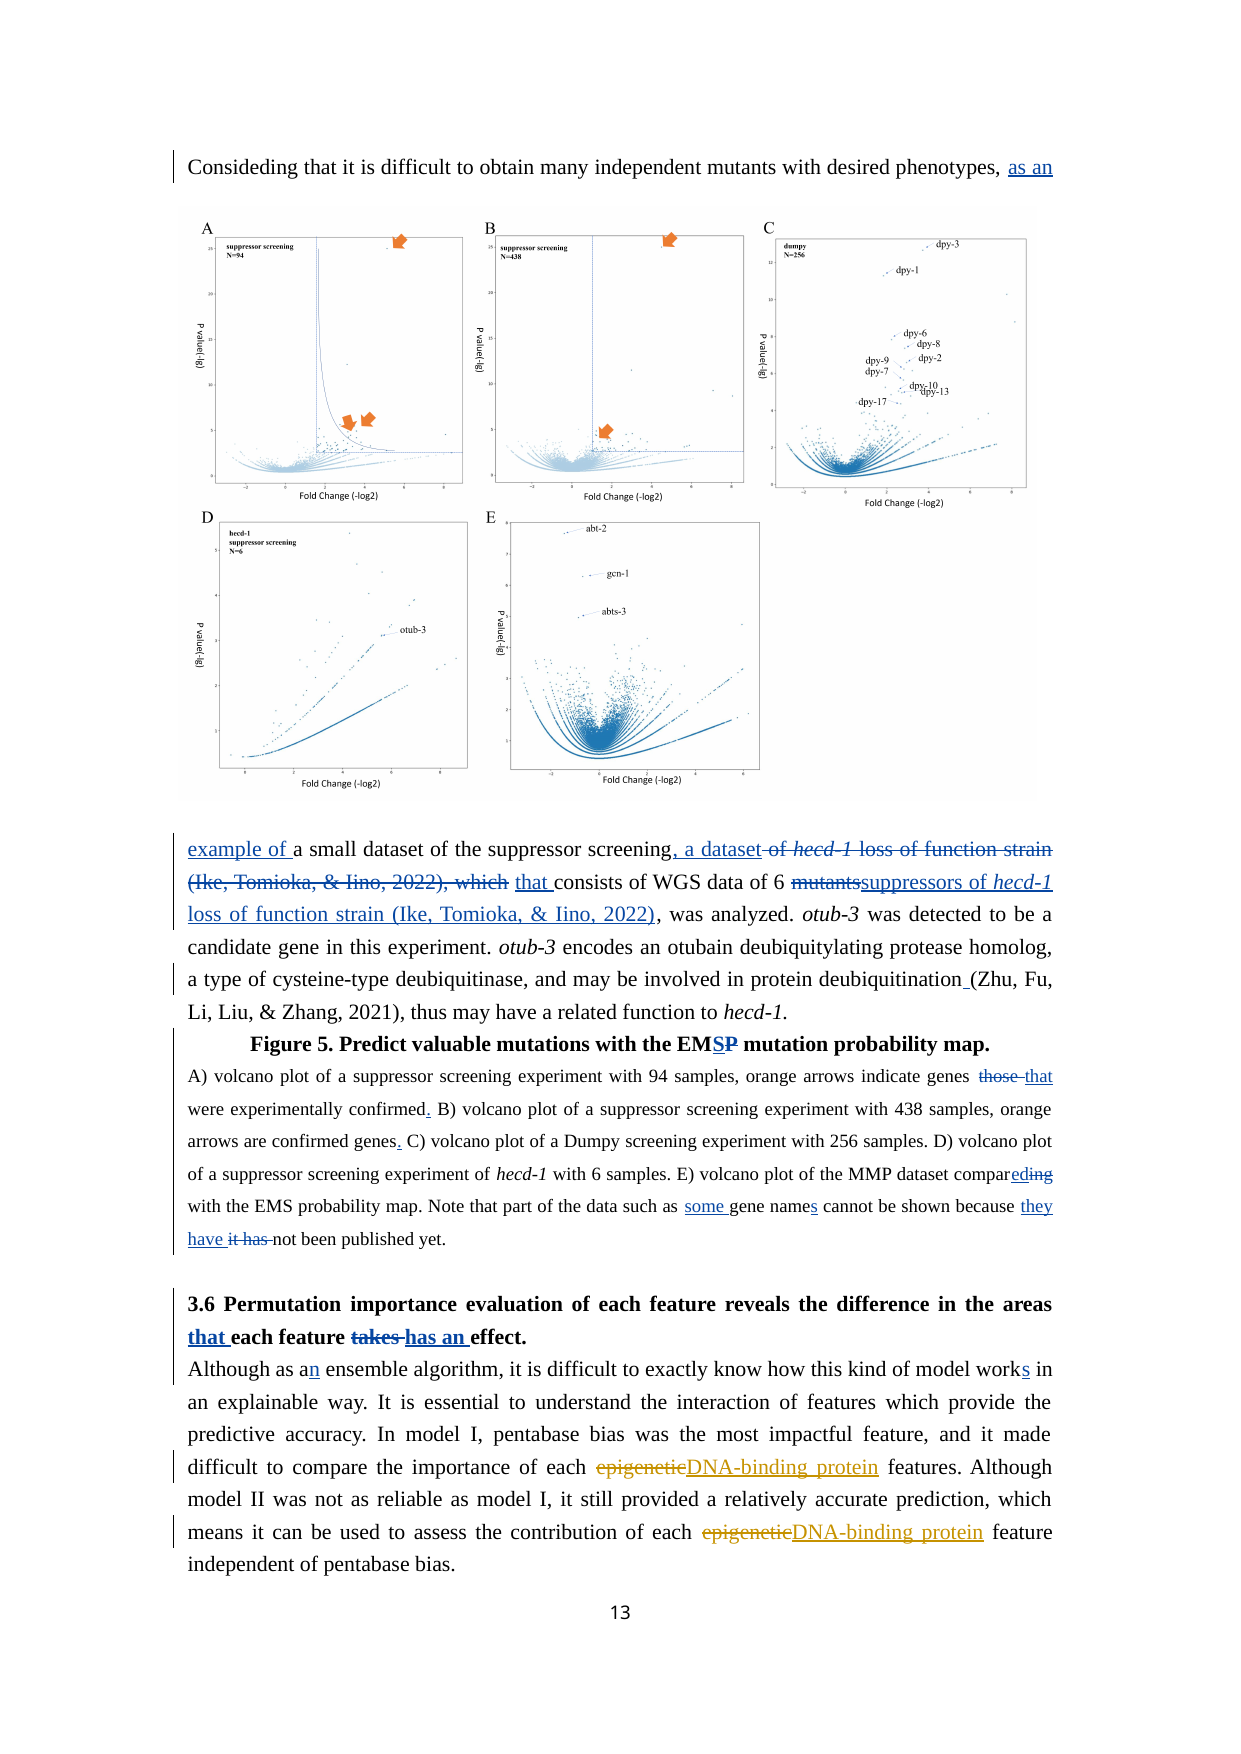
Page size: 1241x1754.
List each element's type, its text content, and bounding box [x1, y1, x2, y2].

text Figure 5. Predict valuable mutations with the EM mutation probability map. [187, 1027, 1053, 1060]
text Although as a ensemble algorithm, it is difficult to exactly know how this kind of model work in an explainable way. It is essential to understand the interaction of features which provide the predictive accuracy. In model I, pentabase bias was the most impactful feature, and it made difficult to compare the importance of each features. Although model II was not as reliable as model I, it still provided a relatively accurate prediction, which means it can be used to assess the contribution of each feature independent of pentabase bias. [187, 1352, 1053, 1580]
text A) volcano plot of a suppressor screening experiment with 94 samples, orange arrows indicate genes were experimentally confirmed B) volcano plot of a suppressor screening experiment with 438 samples, orange arrows are confirmed genes C) volcano plot of a Dumpy screening experiment with 256 samples. D) volcano plot of a suppressor screening experiment of hecd-1 with 6 samples. E) volcano plot of the MMP dataset compar with the EMS probability map. Note that part of the data such as gene name cannot be shown because not been published yet. [187, 1060, 1053, 1255]
text 3.6 Permutation importance evaluation of each feature reveals the difference in the areas each feature effect. [187, 1287, 1053, 1352]
picture [177, 206, 1036, 801]
